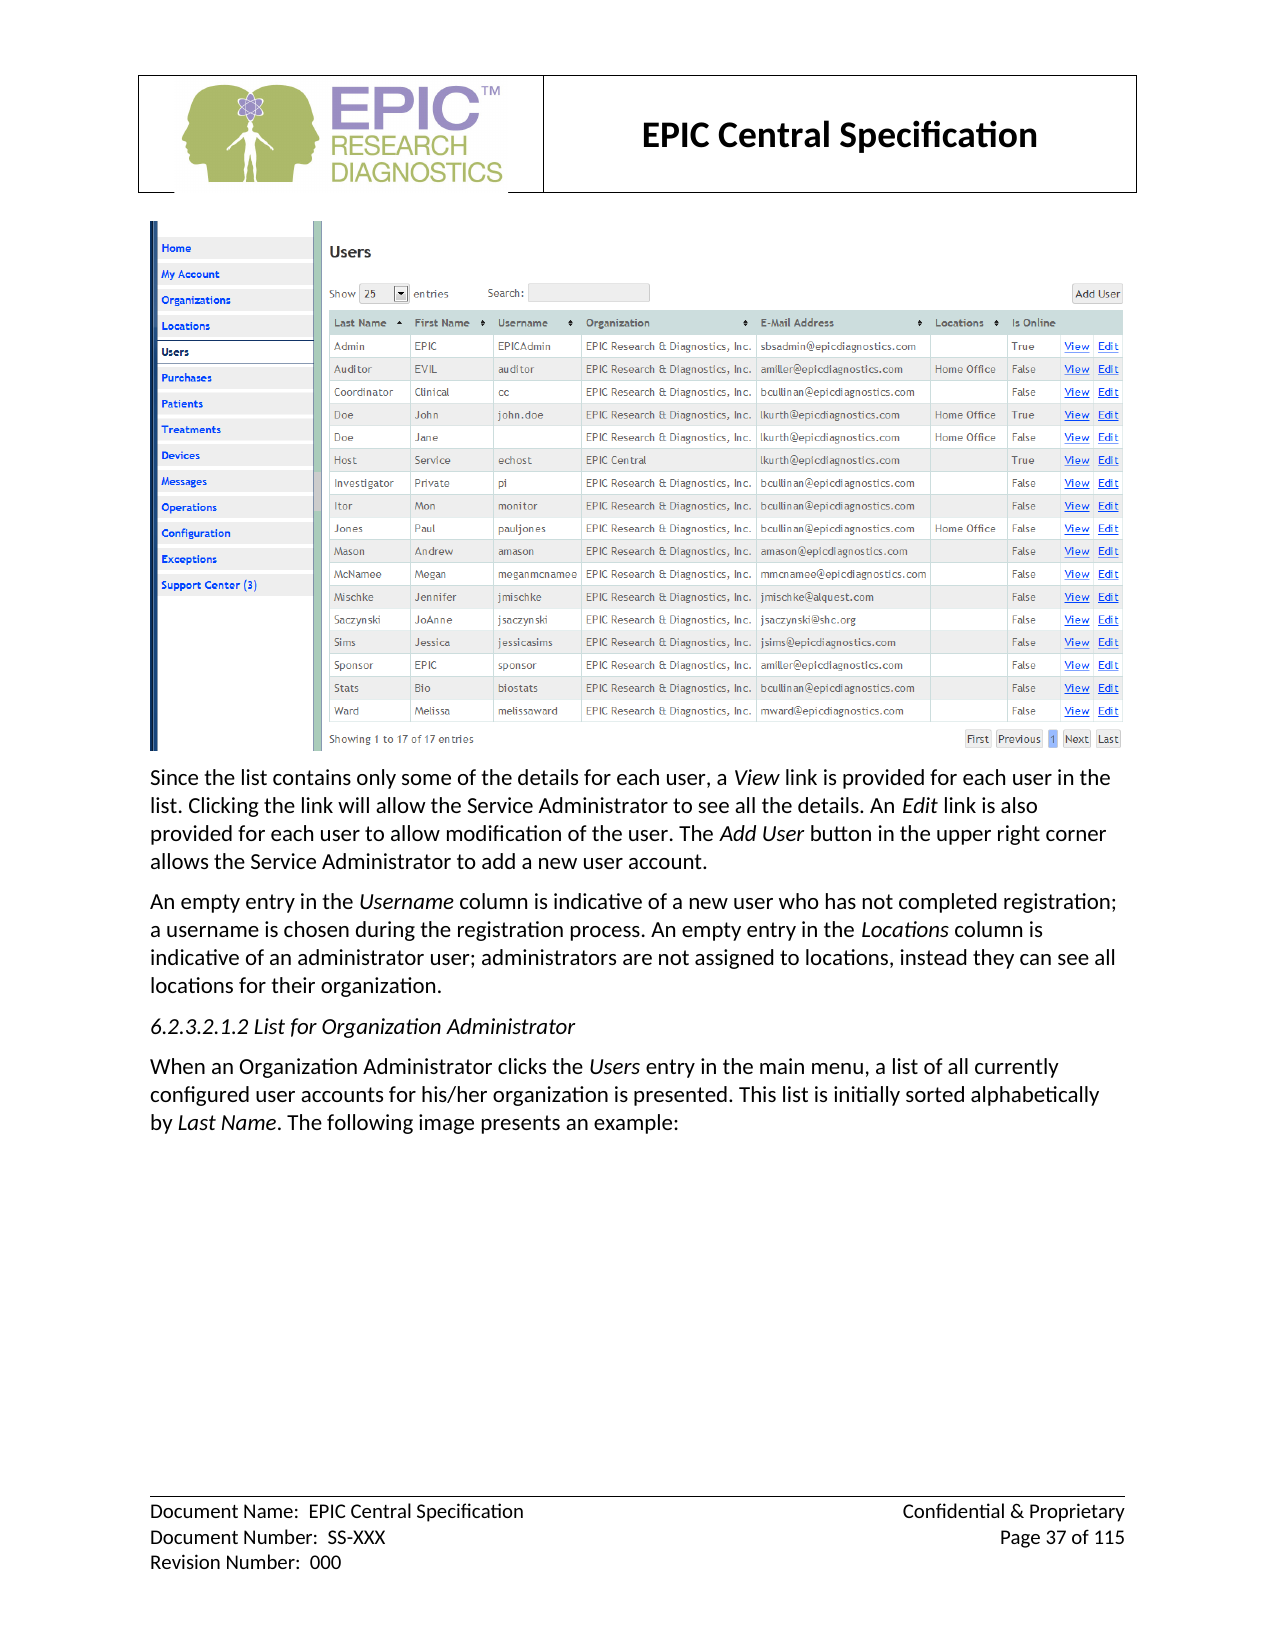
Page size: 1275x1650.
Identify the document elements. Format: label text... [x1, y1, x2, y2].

text Since the list contains only some of the details for each user, a View link is provided for each user in the list. Clicking the link will allow the Service Administrator to see all the details. An Edit link is also provided for each user to allow modification of the user. The Add User button in the upper right corner allows the Service Administrator to add a new user account. [150, 763, 1125, 875]
text When an Organization Administrator clicks the Users entry in the main menu, a list of all currently configured user accounts for his/her organization is presented. This list is initially sorted alphabetically by Last Name. The following image presents an example: [150, 1052, 1125, 1136]
subtitle List for Organization Administrator [150, 1012, 1125, 1040]
text An empty entry in the Username column is indicative of a new user who has not completed registration; a username is chosen during the registration process. An empty entry in the Locations column is indicative of an administrator user; administrators are not assigned to locations, instead they can see all locations for their organization. [150, 887, 1125, 999]
picture [174, 76, 509, 193]
picture [150, 221, 1125, 751]
